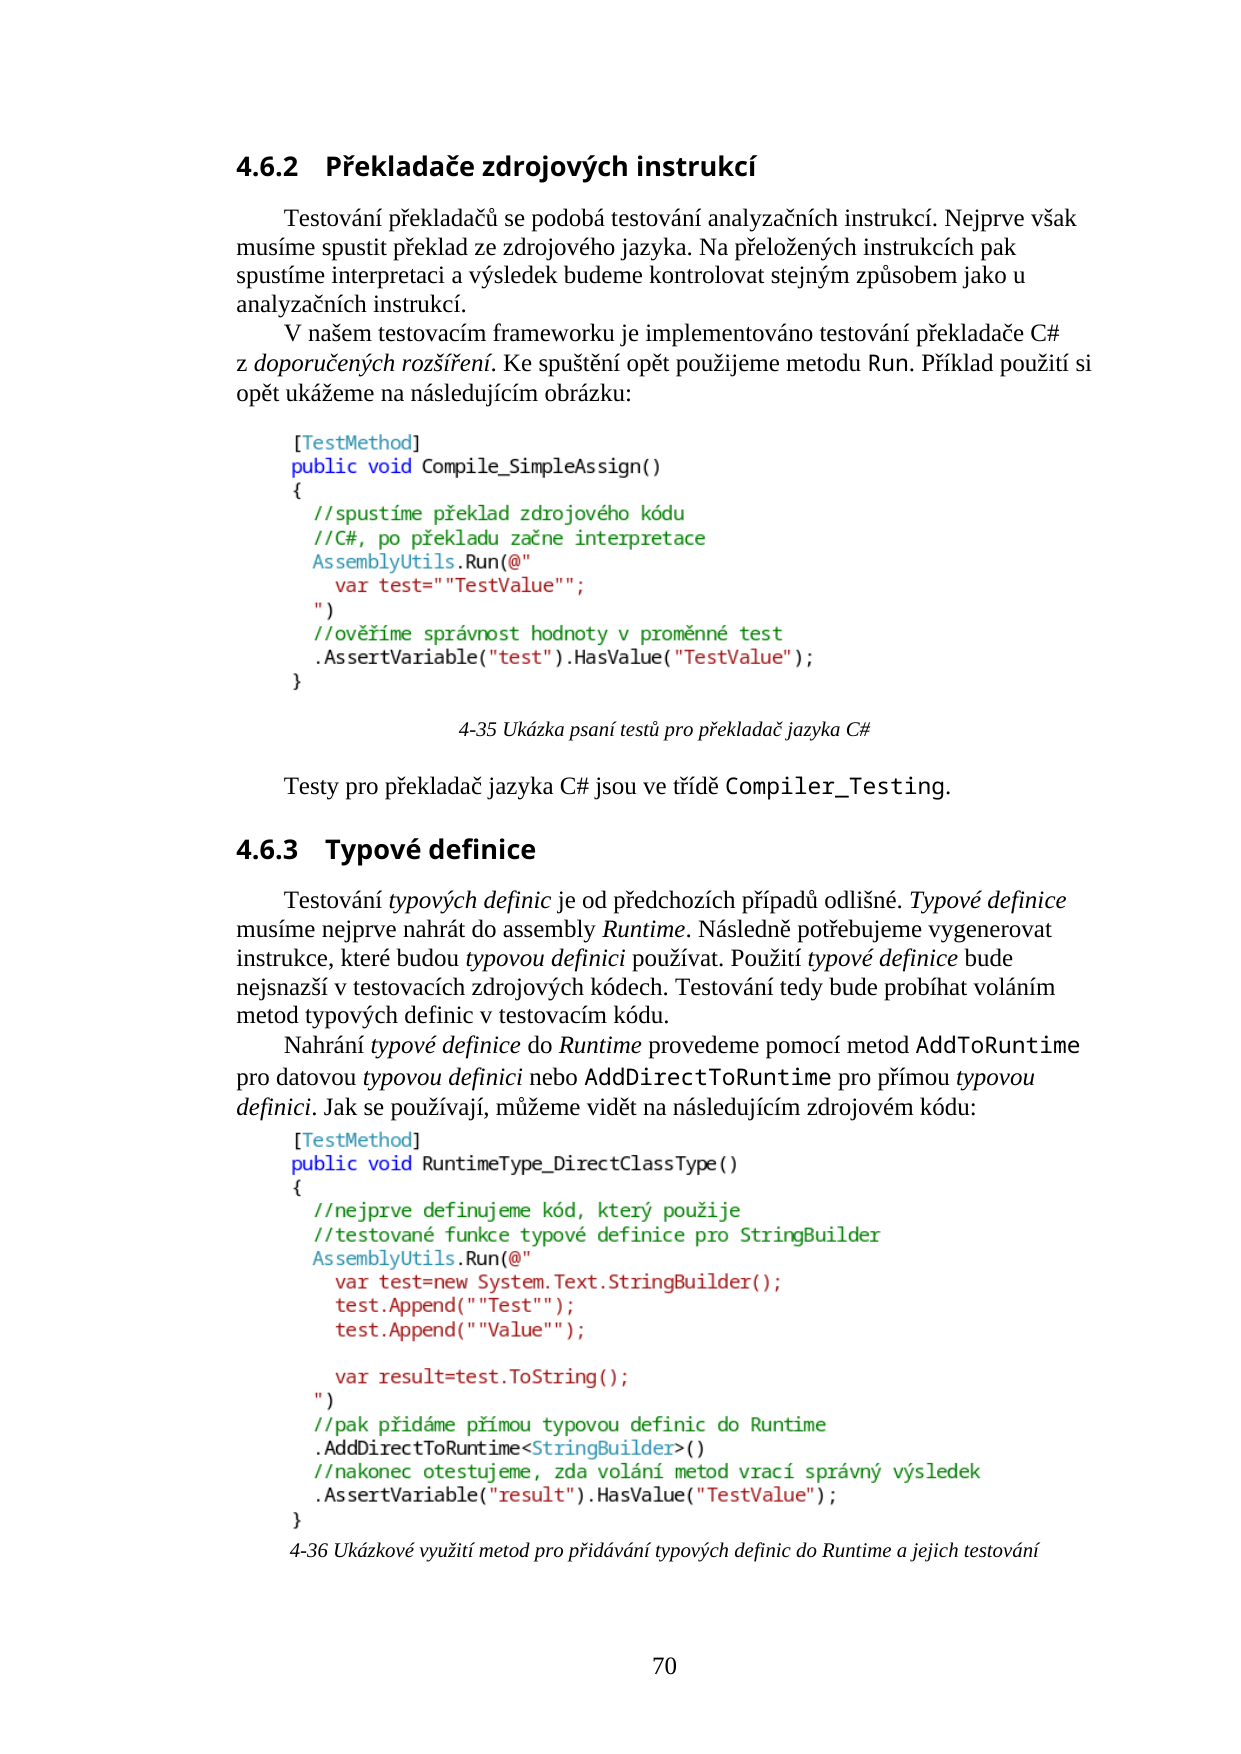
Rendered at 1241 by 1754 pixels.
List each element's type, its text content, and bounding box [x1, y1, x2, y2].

text V našem testovacím frameworku je implementováno testování překladače C# z doporučených rozšíření. Ke spuštění opět použijeme metodu Run. Příklad použití si opět ukážeme na následujícím obrázku: [236, 318, 1092, 407]
text Testy pro překladač jazyka C# jsou ve třídě Compiler_Testing. [236, 770, 1092, 801]
subtitle Typové definice [236, 830, 1092, 867]
text Testování typových definic je od předchozích případů odlišné. Typové definice musíme nejprve nahrát do assembly Runtime. Následně potřebujeme vygenerovat instrukce, které budou typovou definici používat. Použití typové definice bude nejsnazší v testovacích zdrojových kódech. Testování tedy bude probíhat voláním metod typových definic v testovacím kódu. [236, 886, 1092, 1029]
text Testování překladačů se podobá testování analyzačních instrukcí. Nejprve však musíme spustit překlad ze zdrojového jazyka. Na přeložených instrukcích pak spustíme interpretaci a výsledek budeme kontrolovat stejným způsobem jako u analyzačních instrukcí. [236, 203, 1092, 318]
subtitle Překladače zdrojových instrukcí [236, 148, 1092, 184]
text Nahrání typové definice do Runtime provedeme pomocí metod AddToRuntime pro datovou typovou definici nebo AddDirectToRuntime pro přímou typovou definici. Jak se používají, můžeme vidět na následujícím zdrojovém kódu: [236, 1029, 1092, 1121]
